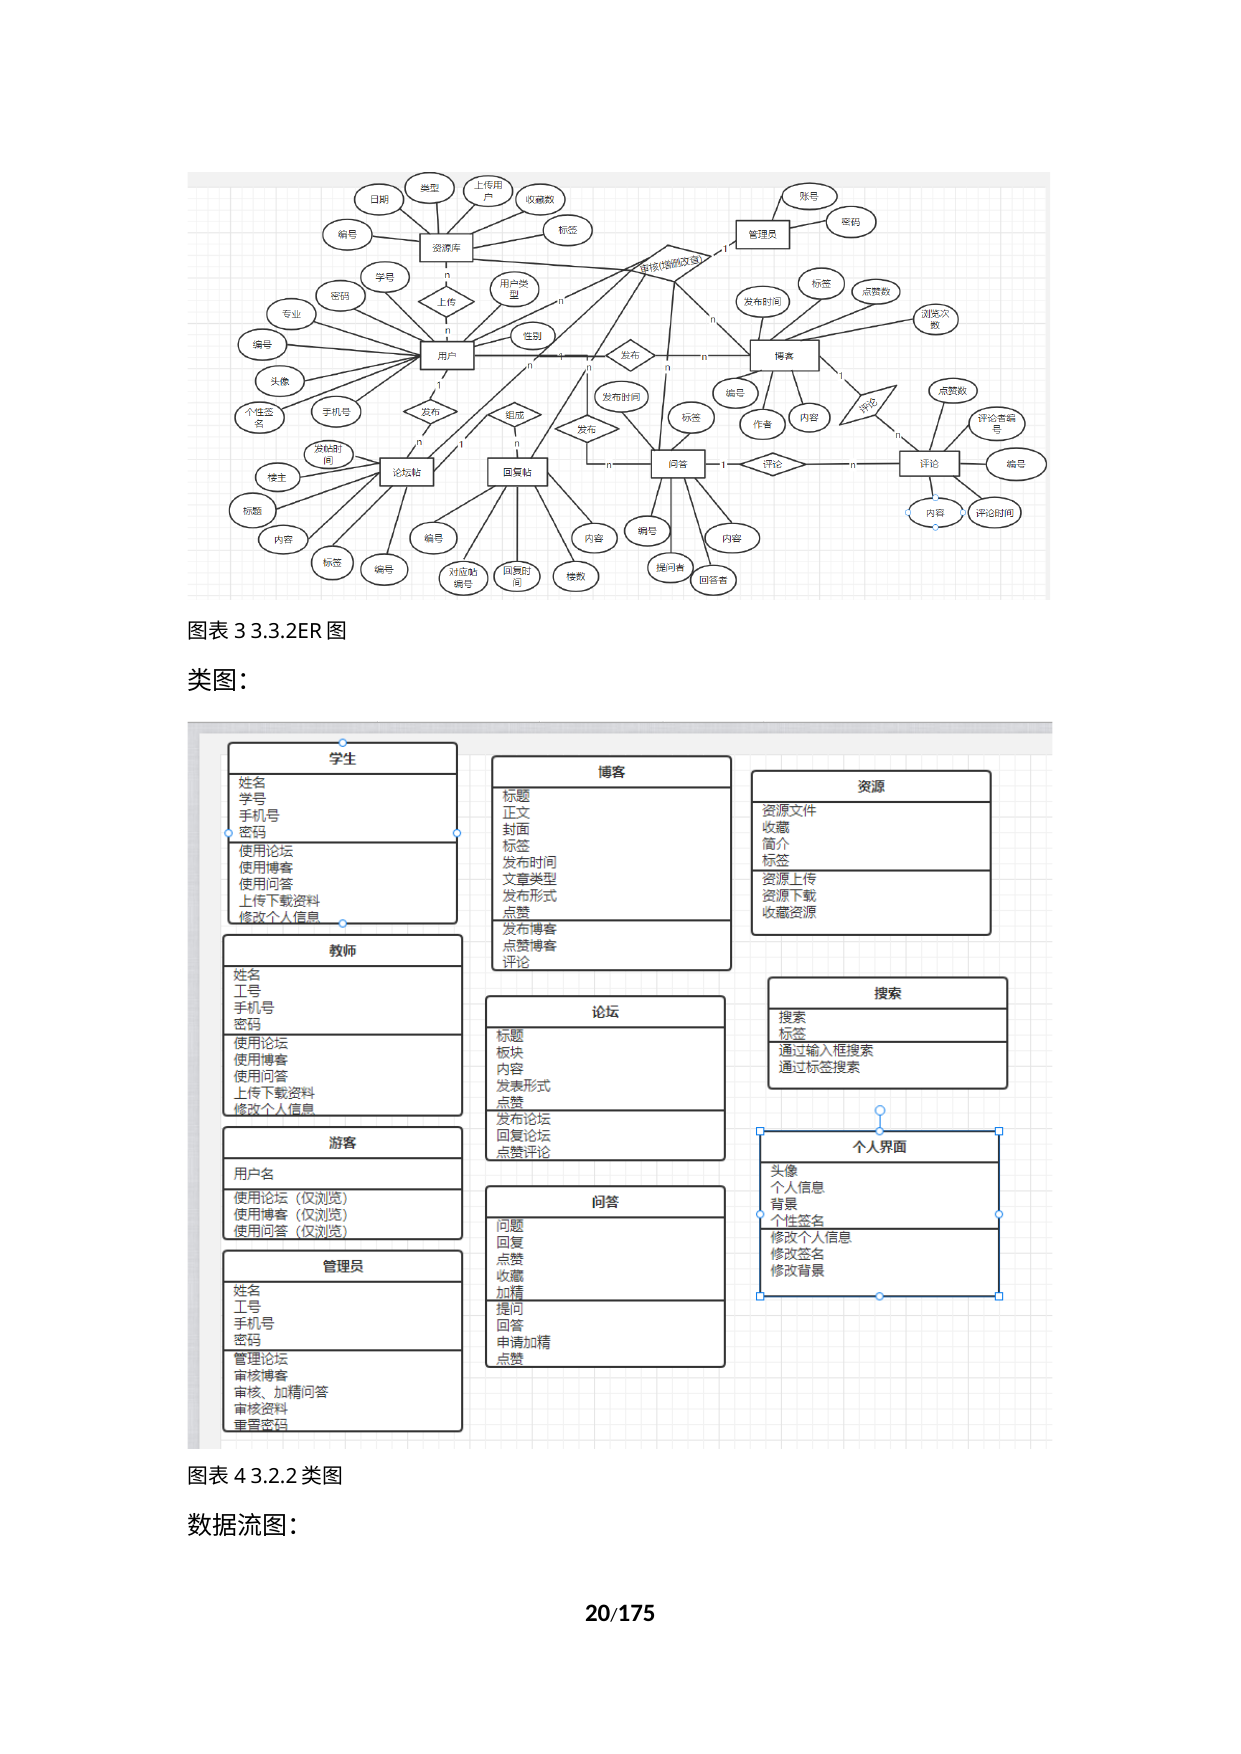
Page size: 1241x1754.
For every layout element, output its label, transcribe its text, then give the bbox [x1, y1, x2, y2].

text 图表 4 3.2.2类图 [187, 1458, 1053, 1491]
text 图表 3 3.3.2ER图 [187, 613, 1053, 646]
picture [187, 172, 1050, 600]
picture [187, 721, 1053, 1449]
text 类图： [187, 646, 1053, 711]
text 数据流图： [187, 1491, 1053, 1556]
